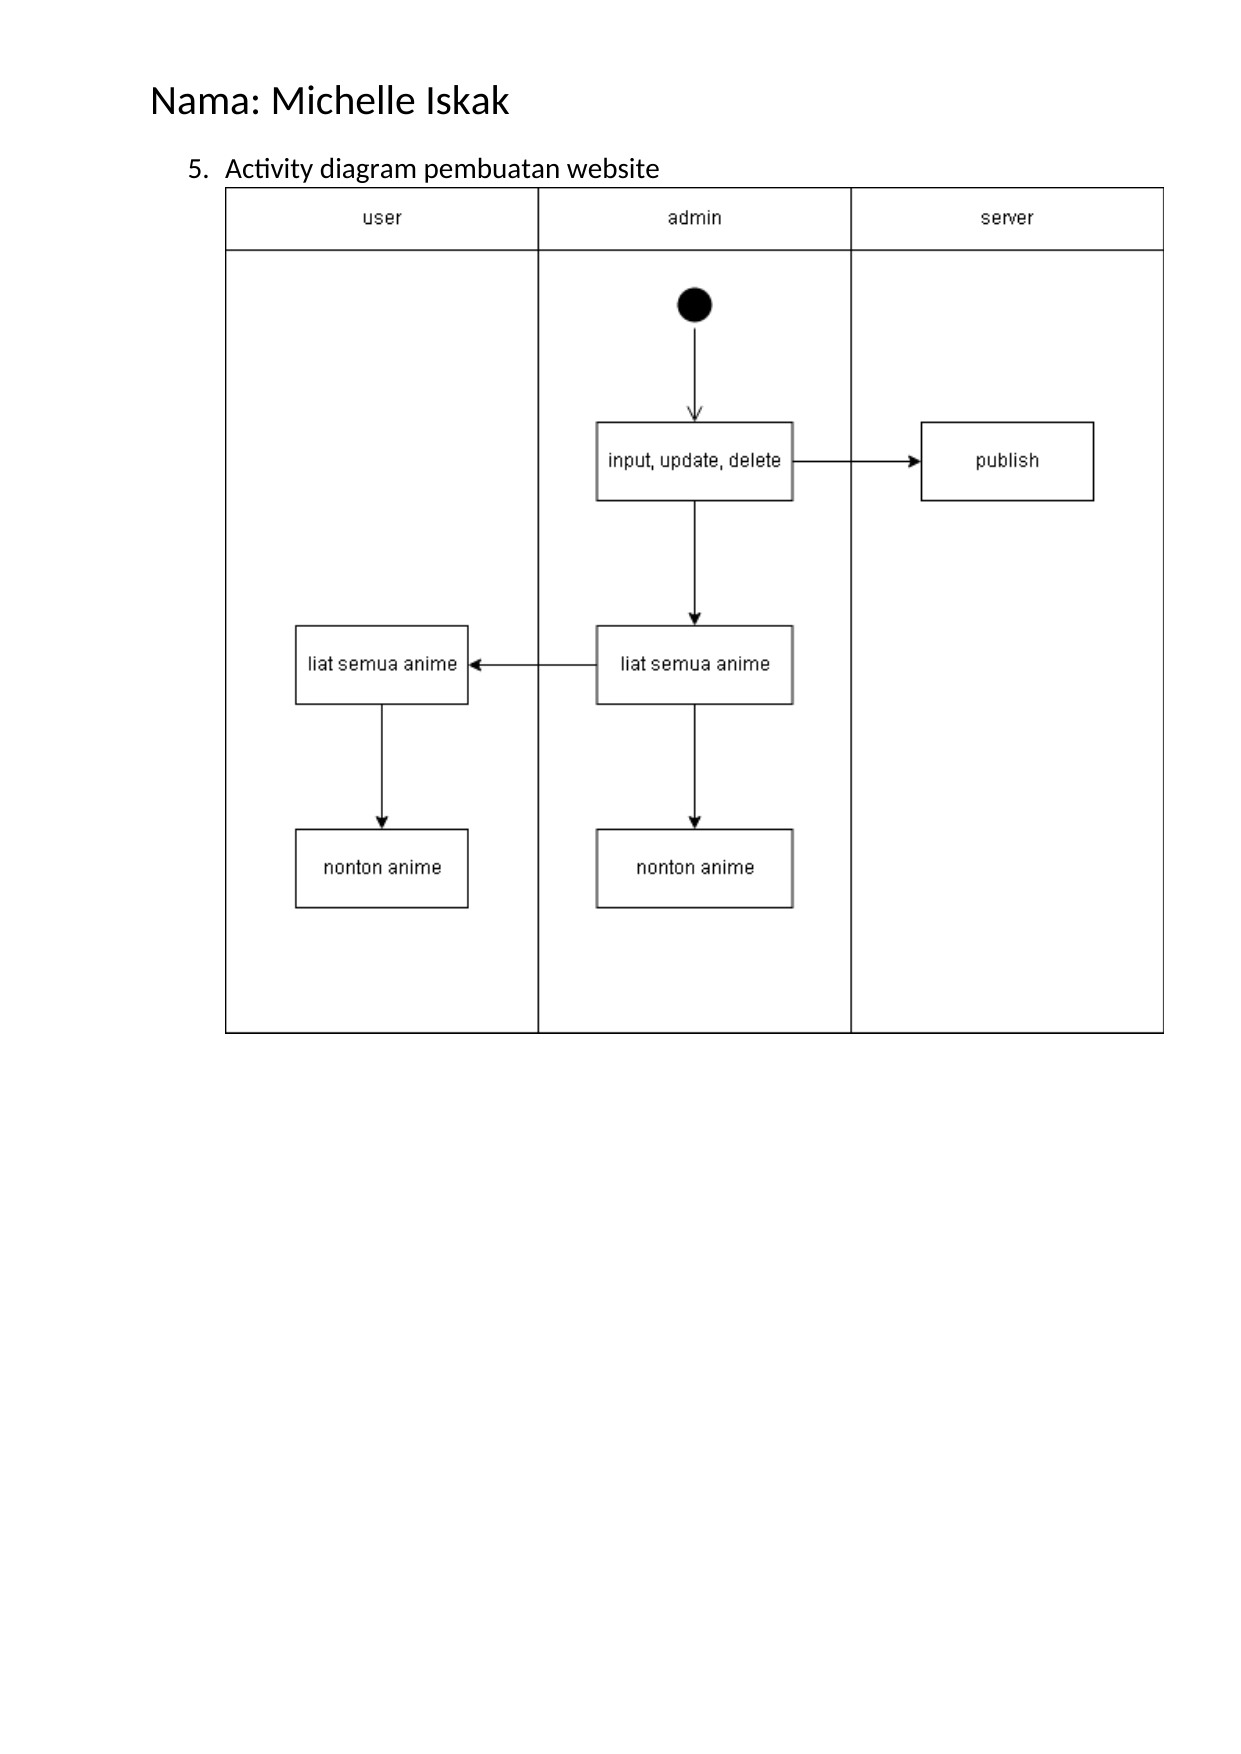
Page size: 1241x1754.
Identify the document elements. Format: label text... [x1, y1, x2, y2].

picture [225, 187, 1164, 1034]
